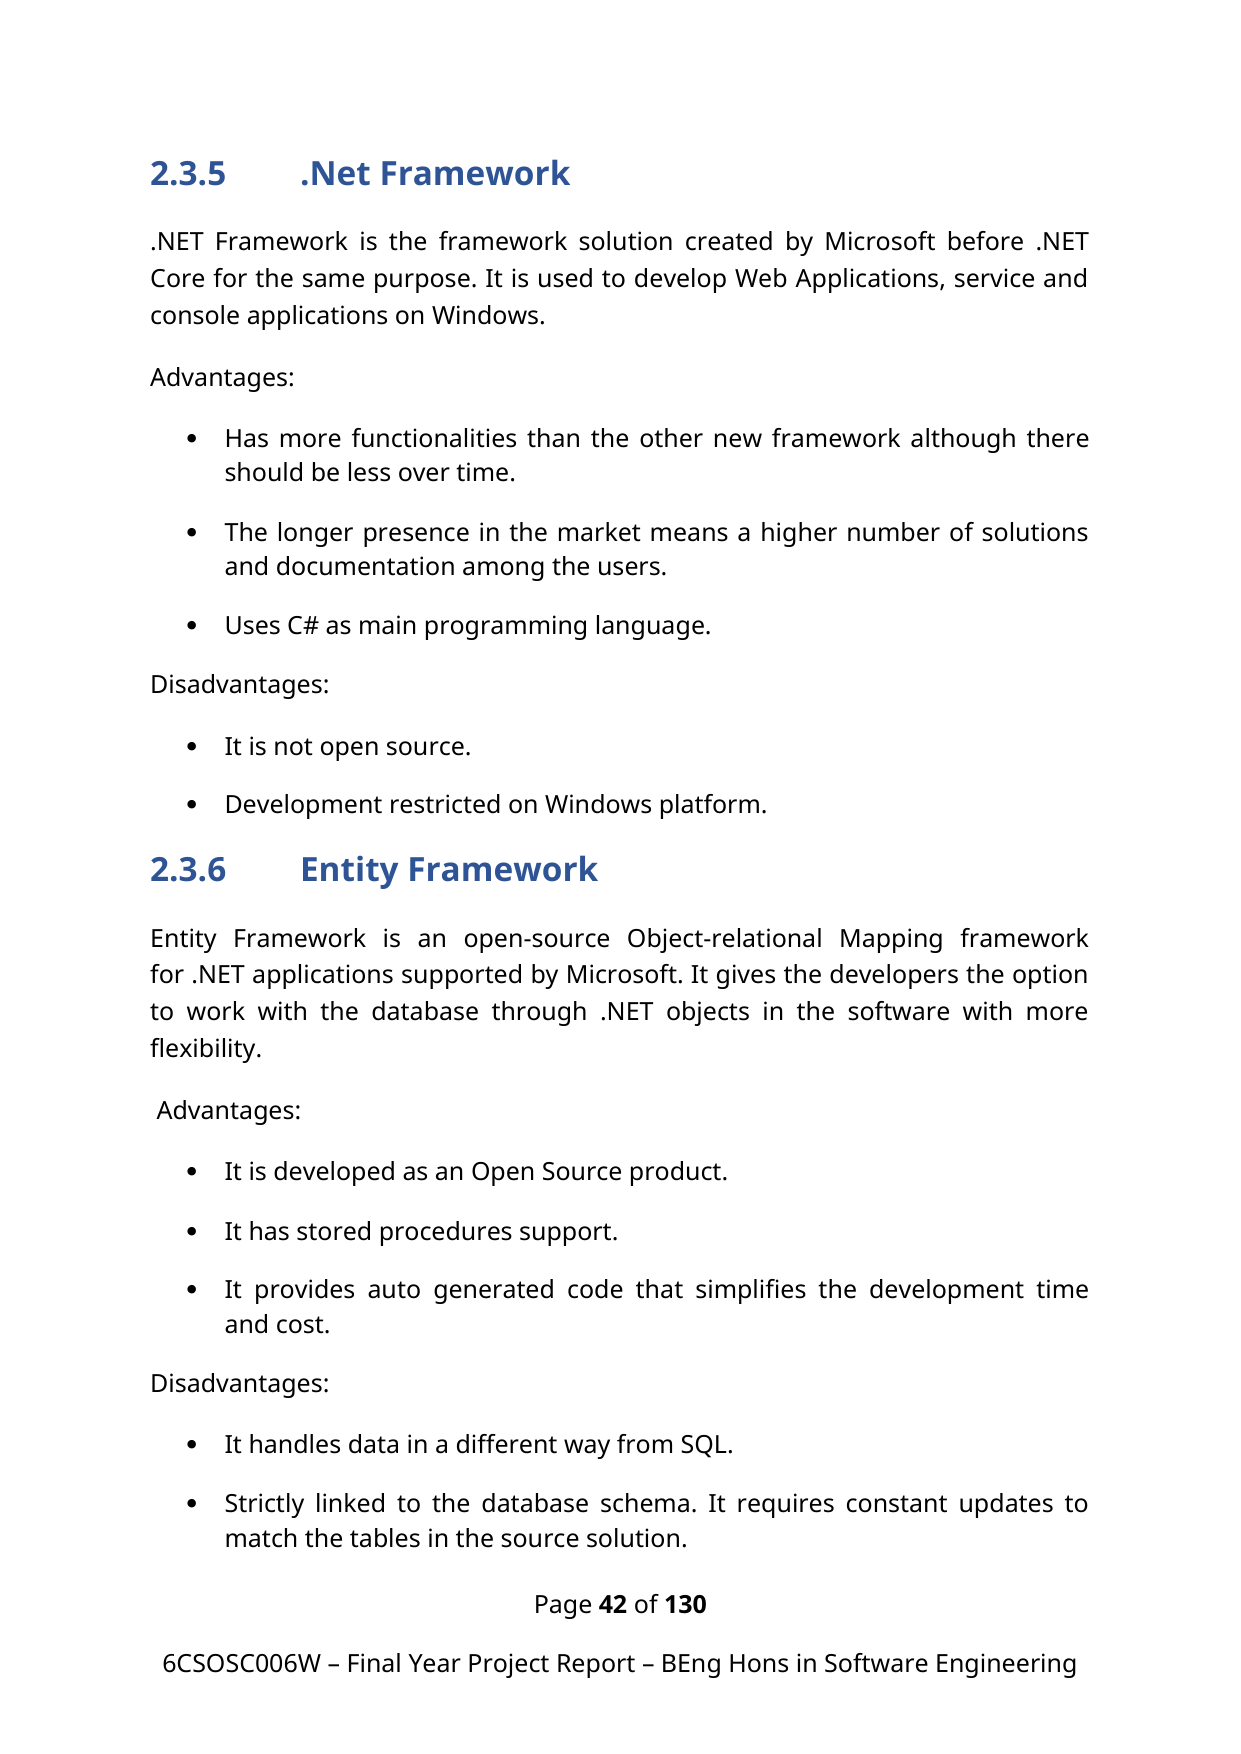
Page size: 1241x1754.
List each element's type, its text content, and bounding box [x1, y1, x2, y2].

text Disadvantages: [150, 1365, 1090, 1399]
list Strictly linked to the database schema. It requires constant updates to match the tables in the source solution. [187, 1486, 1090, 1554]
text Advantages: [150, 359, 1090, 393]
list It provides auto generated code that simplifies the development time and cost. [187, 1272, 1090, 1340]
text .NET Framework is the framework solution created by Microsoft before .NET Core for the same purpose. It is used to develop Web Applications, service and console applications on Windows. [150, 224, 1090, 332]
list The longer presence in the market means a higher number of solutions and documentation among the users. [187, 514, 1090, 582]
subtitle Entity Framework [150, 846, 1090, 892]
list It handles data in a different way from SQL. [187, 1427, 1090, 1461]
subtitle .Net Framework [150, 150, 1090, 195]
list It is developed as an Open Source product. [187, 1154, 1090, 1188]
text Advantages: [150, 1092, 1090, 1126]
list Has more functionalities than the other new framework although there should be less over time. [187, 421, 1090, 489]
list It has stored procedures support. [187, 1213, 1090, 1247]
text Entity Framework is an open-source Object-relational Mapping framework for .NET applications supported by Microsoft. It gives the developers the option to work with the database through .NET objects in the software with more flexibility. [150, 920, 1090, 1064]
text Disadvantages: [150, 666, 1090, 700]
list Development restricted on Windows platform. [187, 787, 1090, 821]
list It is not open source. [187, 728, 1090, 762]
list Uses C# as main programming language. [187, 607, 1090, 641]
